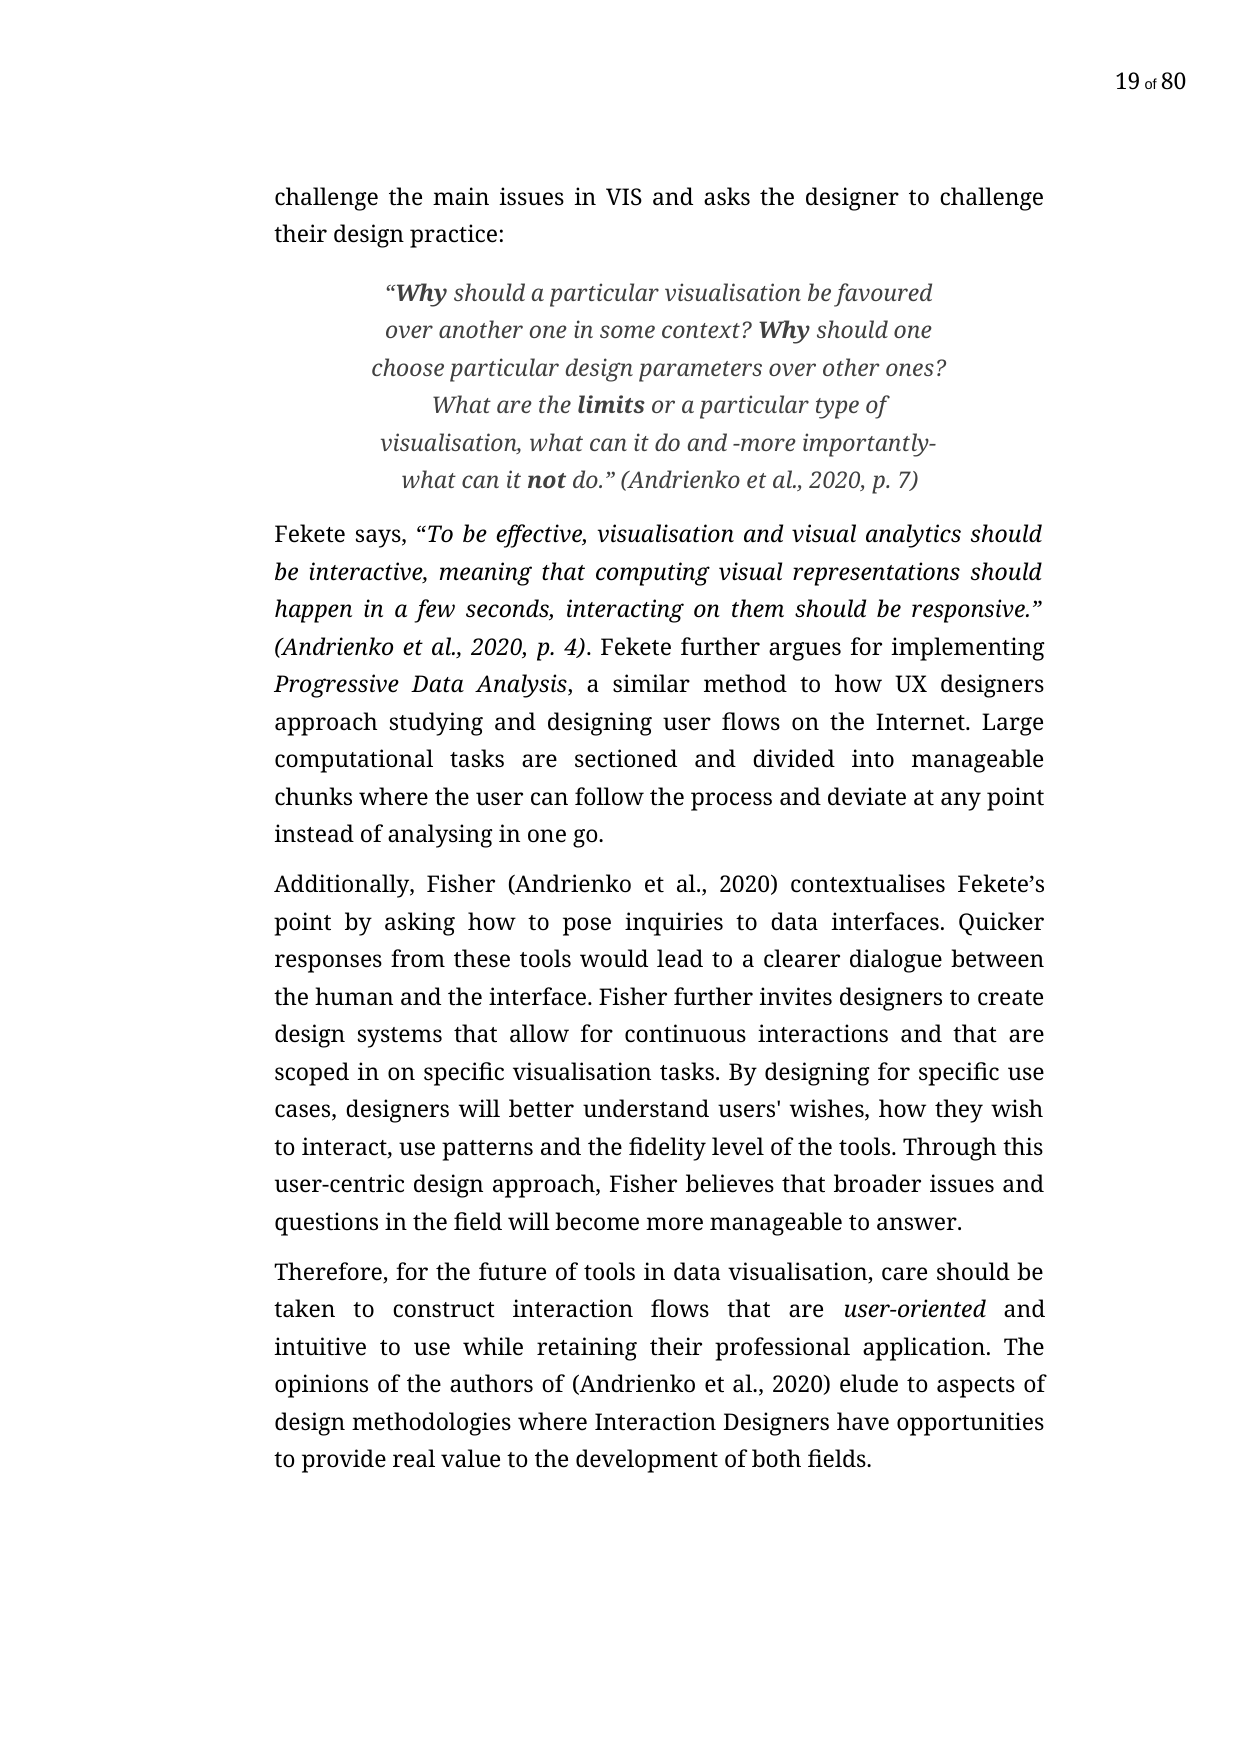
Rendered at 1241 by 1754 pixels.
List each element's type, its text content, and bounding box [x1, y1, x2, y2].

text Therefore, for the future of tools in data visualisation, care should be taken to construct interaction flows that are user-oriented and intuitive to use while retaining their professional application. The opinions of the authors of (Andrienko et al., 2020) elude to aspects of design methodologies where Interaction Designers have opportunities to provide real value to the development of both fields. [274, 1256, 1045, 1474]
text Additionally, Fisher (Andrienko et al., 2020) contextualises Fekete’s point by asking how to pose inquiries to data interfaces. Quicker responses from these tools would lead to a clearer dialogue between the human and the interface. Fisher further invites designers to create design systems that allow for continuous interactions and that are scoped in on specific visualisation tasks. By designing for specific use cases, designers will better understand users' wishes, how they wish to interact, use patterns and the fidelity level of the tools. Through this user-centric design approach, Fisher believes that broader issues and questions in the field will become more manageable to answer. [274, 868, 1045, 1237]
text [274, 181, 1045, 249]
text Fekete says, “To be effective, visualisation and visual analytics should be interactive, meaning that computing visual representations should happen in a few seconds, interacting on them should be responsive.” (Andrienko et al., 2020, p. 4). Fekete further argues for implementing Progressive Data Analysis, a similar method to how UX designers approach studying and designing user flows on the Internet. Large computational tasks are sectioned and divided into manageable chunks where the user can follow the process and deviate at any point instead of analysing in one go. [274, 518, 1045, 849]
text “Why should a particular visualisation be favoured over another one in some context? Why should one choose particular design parameters over other ones? What are the limits or a particular type of visualisation, what can it do and -more importantly- what can it not do.” (Andrienko et al., 2020, p. 7) [364, 276, 955, 495]
